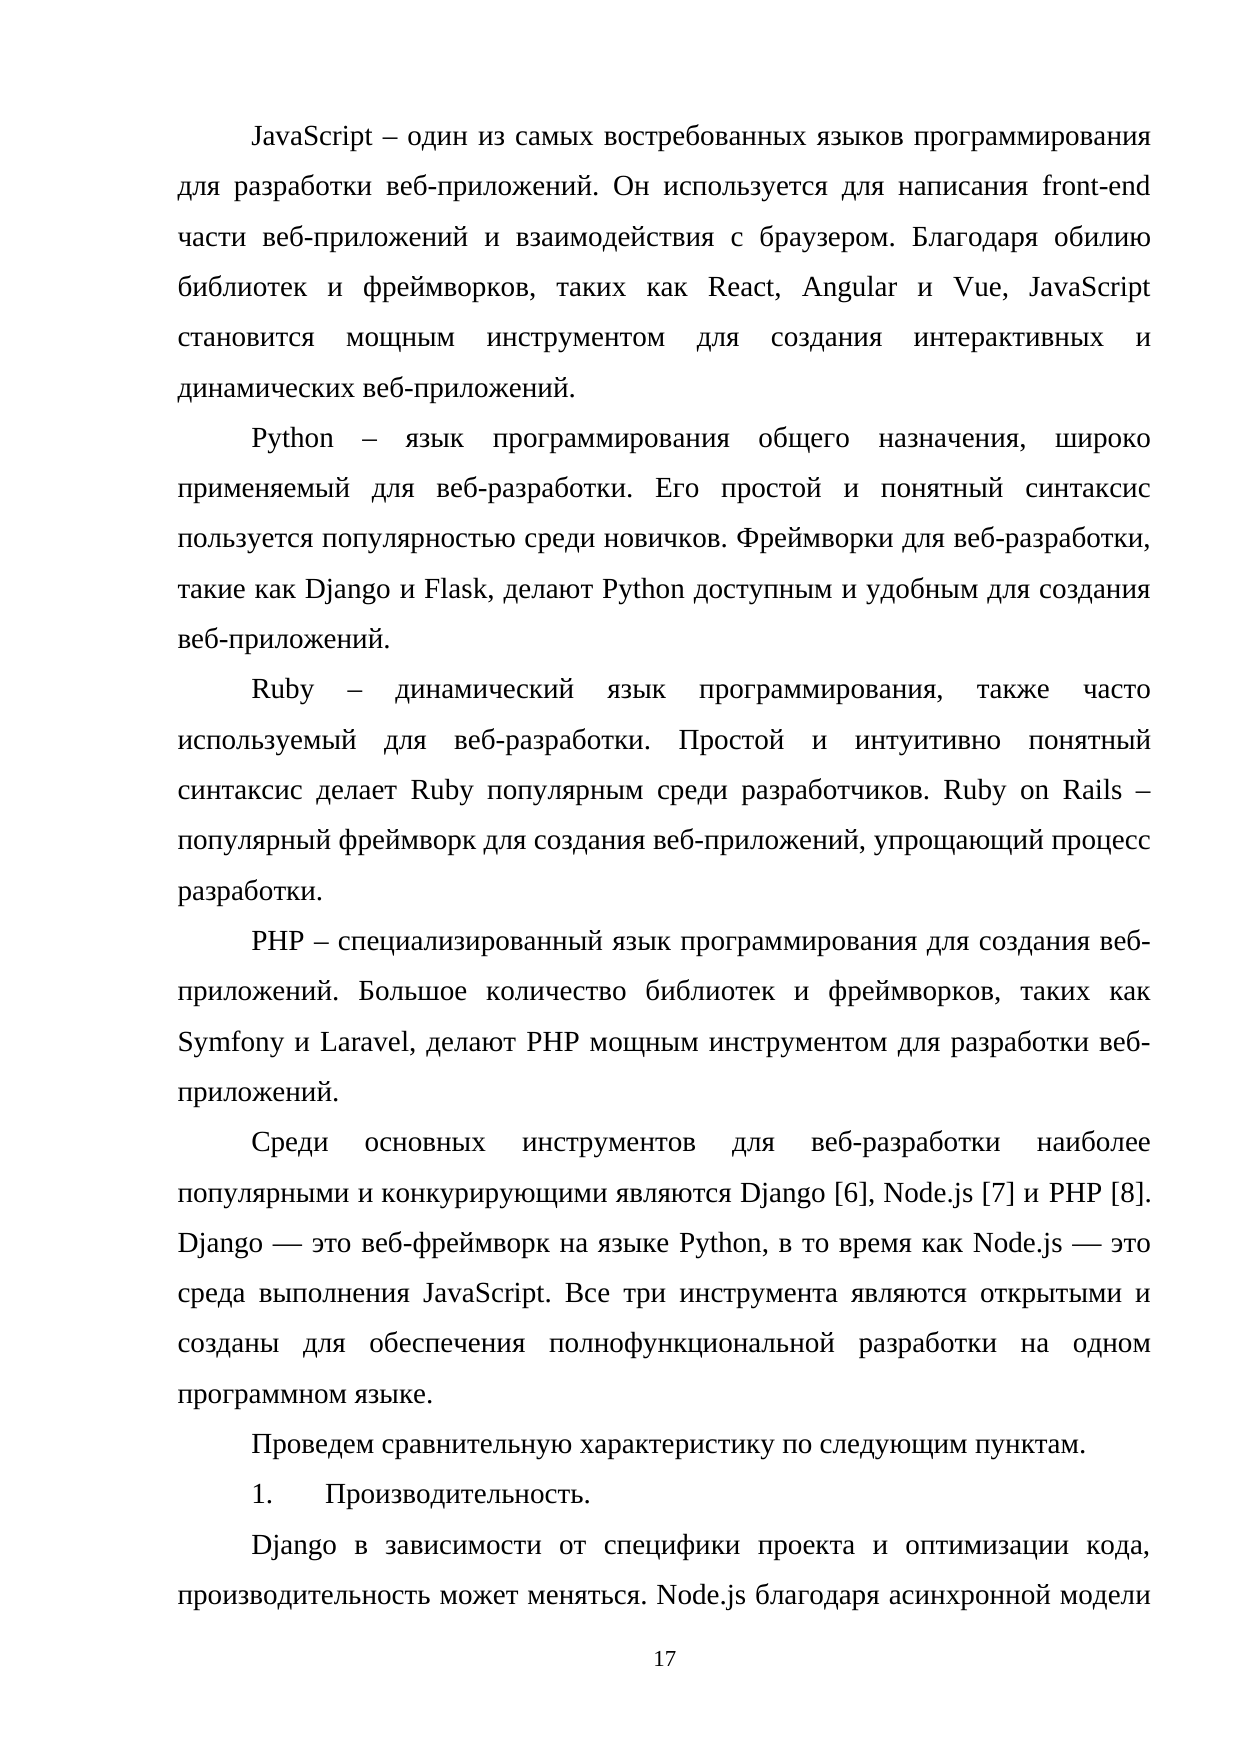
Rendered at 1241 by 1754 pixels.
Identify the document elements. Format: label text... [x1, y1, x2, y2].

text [177, 1527, 1152, 1611]
text Проведем сравнительную характеристику по следующим пунктам. [251, 1426, 1152, 1460]
text Python – язык программирования общего назначения, широко применяемый для веб-разработки. Его простой и понятный синтаксис пользуется популярностью среди новичков. Фреймворки для веб-разработки, такие как Django и Flask, делают Python доступным и удобным для создания веб-приложений. [177, 420, 1152, 655]
text JavaScript – один из самых востребованных языков программирования для разработки веб-приложений. Он используется для написания front-end части веб-приложений и взаимодействия с браузером. Благодаря обилию библиотек и фреймворков, таких как React, Angular и Vue, JavaScript становится мощным инструментом для создания интерактивных и динамических веб-приложений. [177, 118, 1152, 403]
text PHP – специализированный язык программирования для создания веб-приложений. Большое количество библиотек и фреймворков, таких как Symfony и Laravel, делают PHP мощным инструментом для разработки веб-приложений. [177, 923, 1152, 1108]
list Производительность. [177, 1477, 1152, 1510]
text Среди основных инструментов для веб-разработки наиболее популярными и конкурирующими являются Django [6], Node.js [7] и PHP [8]. Django — это веб-фреймворк на языке Python, в то время как Node.js — это среда выполнения JavaScript. Все три инструмента являются открытыми и созданы для обеспечения полнофункциональной разработки на одном программном языке. [177, 1124, 1152, 1409]
text Ruby – динамический язык программирования, также часто используемый для веб-разработки. Простой и интуитивно понятный синтаксис делает Ruby популярным среди разработчиков. Ruby on Rails – популярный фреймворк для создания веб-приложений, упрощающий процесс разработки. [177, 672, 1152, 906]
